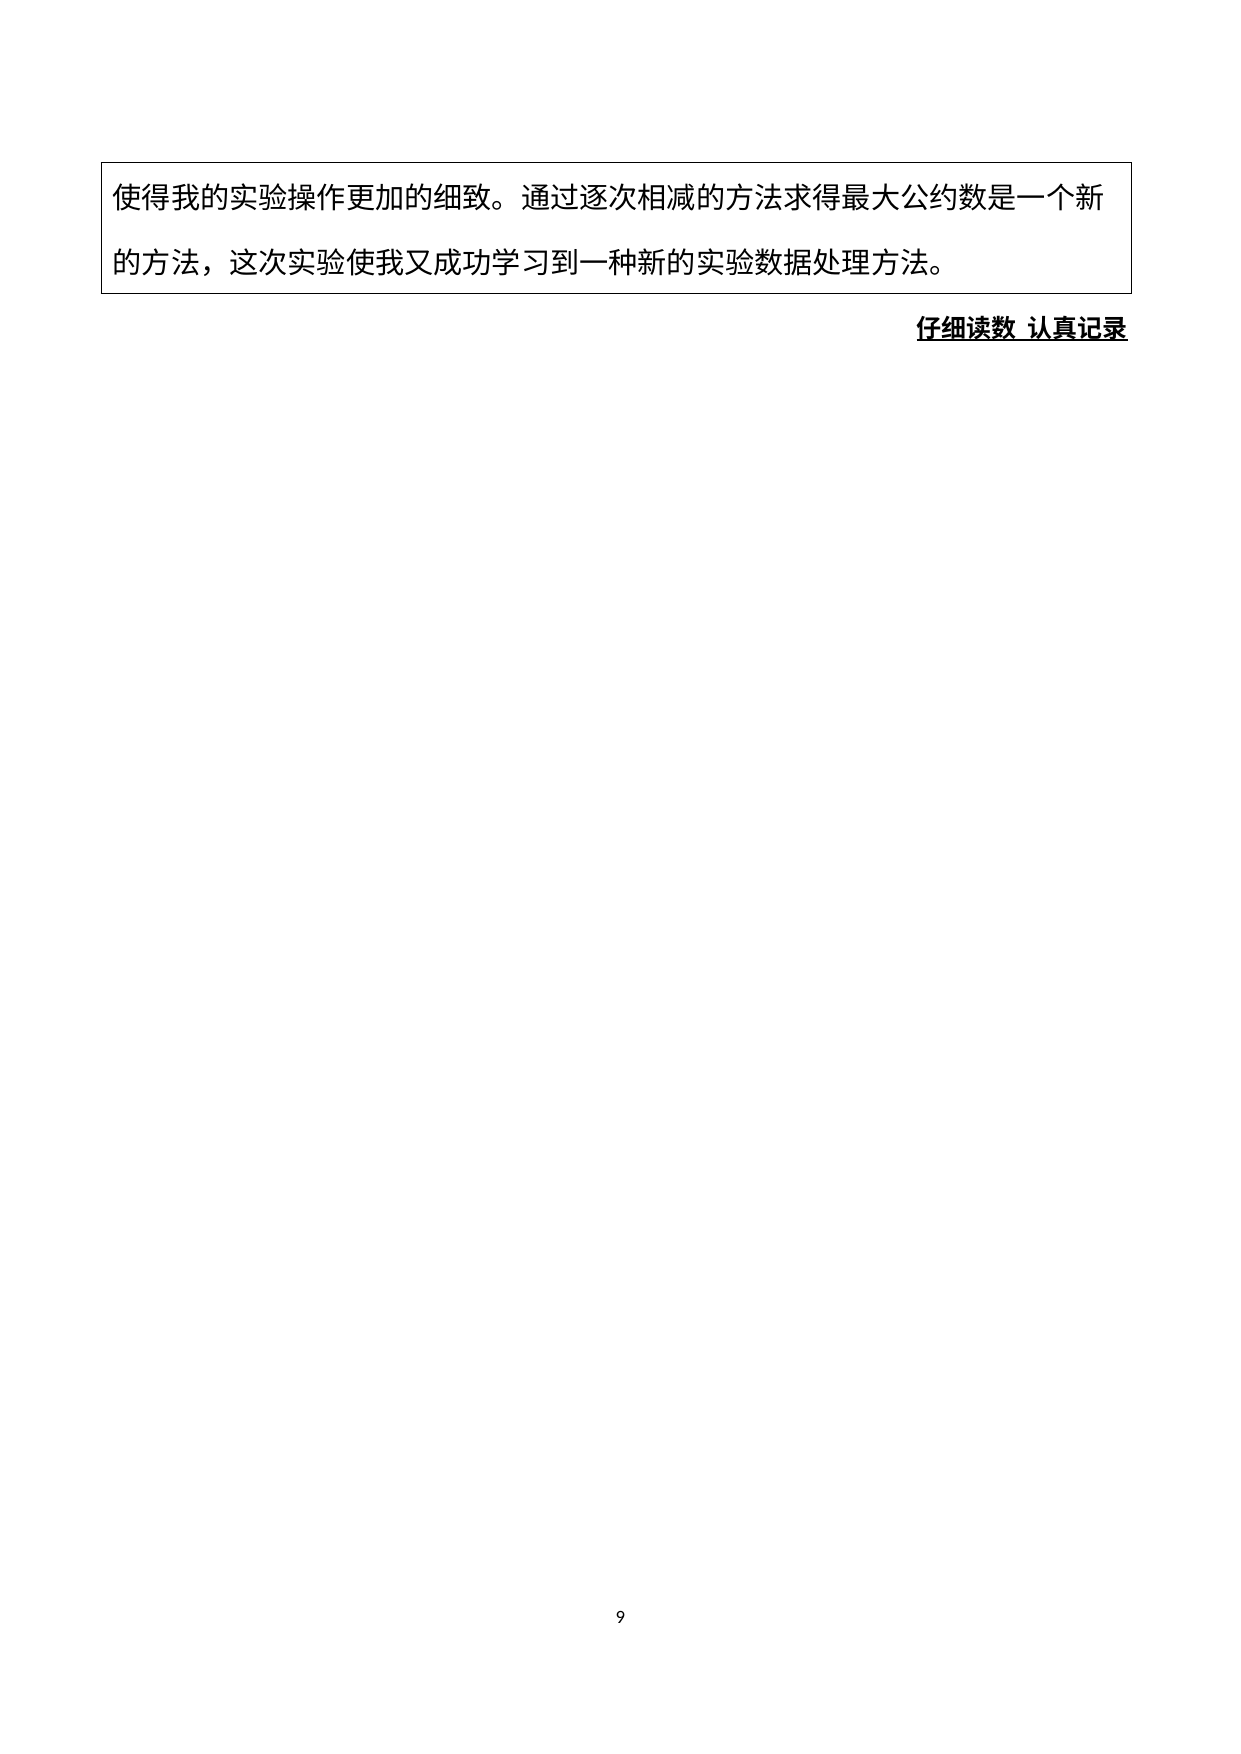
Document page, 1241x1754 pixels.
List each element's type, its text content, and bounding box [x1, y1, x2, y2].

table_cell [102, 163, 1131, 293]
text 仔细读数 认真记录 [112, 294, 1128, 359]
